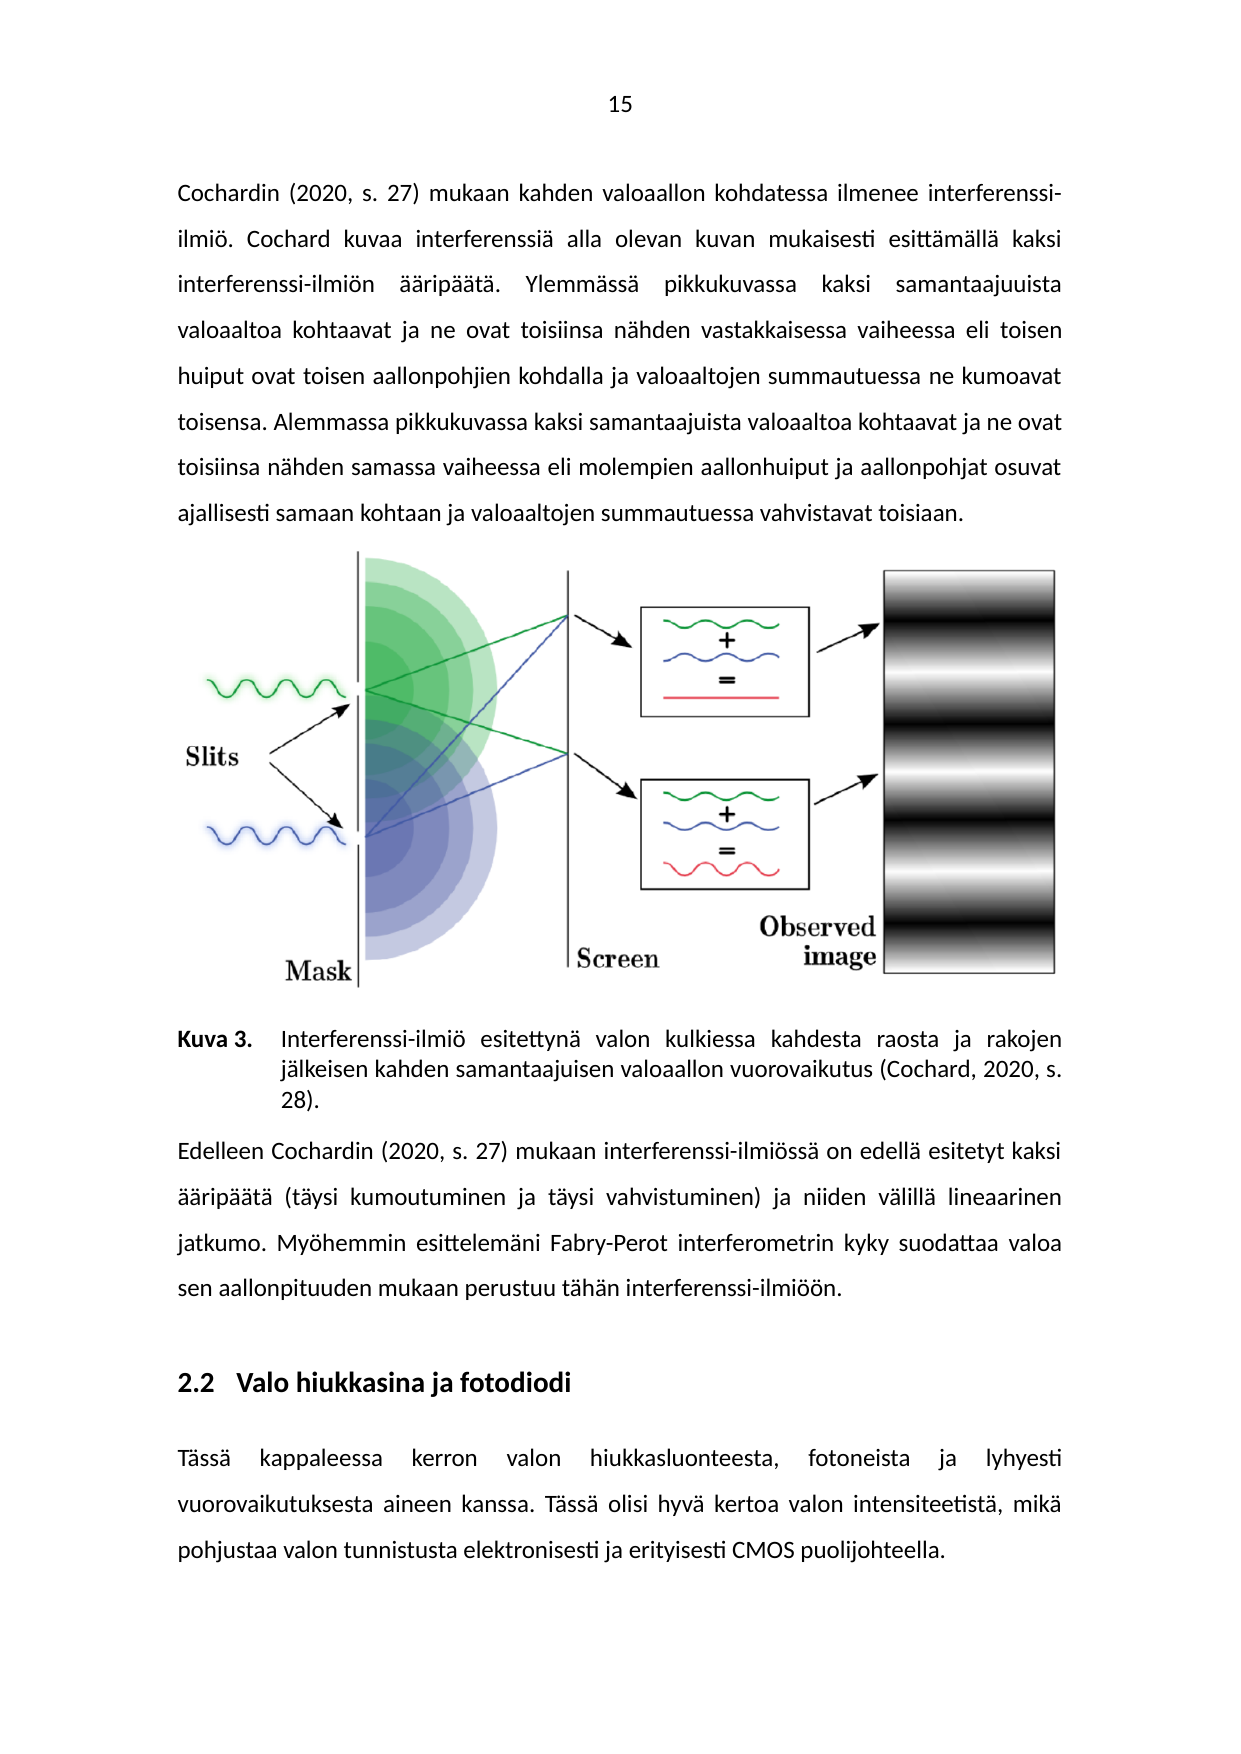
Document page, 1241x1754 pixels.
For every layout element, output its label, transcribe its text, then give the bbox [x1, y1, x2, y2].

text Kuva 3. Interferenssi-ilmiö esitettynä valon kulkiessa kahdesta raosta ja rakojen jälkeisen kahden samantaajuisen valoaallon vuorovaikutus (Cochard, 2020, s. 28). [177, 1023, 1063, 1114]
text Edelleen Cochardin (2020, s. 27) mukaan interferenssi-ilmiössä on edellä esitetyt kaksi ääripäätä (täysi kumoutuminen ja täysi vahvistuminen) ja niiden välillä lineaarinen jatkumo. Myöhemmin esittelemäni Fabry-Perot interferometrin kyky suodattaa valoa sen aallonpituuden mukaan perustuu tähän interferenssi-ilmiöön. [177, 1135, 1063, 1303]
subtitle Valo hiukkasina ja fotodiodi [177, 1364, 1063, 1400]
text Tässä kappaleessa kerron valon hiukkasluonteesta, fotoneista ja lyhyesti vuorovaikutuksesta aineen kanssa. Tässä olisi hyvä kertoa valon intensiteetistä, mikä pohjustaa valon tunnistusta elektronisesti ja erityisesti CMOS puolijohteella. [177, 1442, 1063, 1564]
text Cochardin (2020, s. 27) mukaan kahden valoaallon kohdatessa ilmenee interferenssi-ilmiö. Cochard kuvaa interferenssiä alla olevan kuvan mukaisesti esittämällä kaksi interferenssi-ilmiön ääripäätä. Ylemmässä pikkukuvassa kaksi samantaajuuista valoaaltoa kohtaavat ja ne ovat toisiinsa nähden vastakkaisessa vaiheessa eli toisen huiput ovat toisen aallonpohjien kohdalla ja valoaaltojen summautuessa ne kumoavat toisensa. Alemmassa pikkukuvassa kaksi samantaajuista valoaaltoa kohtaavat ja ne ovat toisiinsa nähden samassa vaiheessa eli molempien aallonhuiput ja aallonpohjat osuvat ajallisesti samaan kohtaan ja valoaaltojen summautuessa vahvistavat toisiaan. [177, 177, 1063, 528]
picture [177, 543, 1063, 996]
